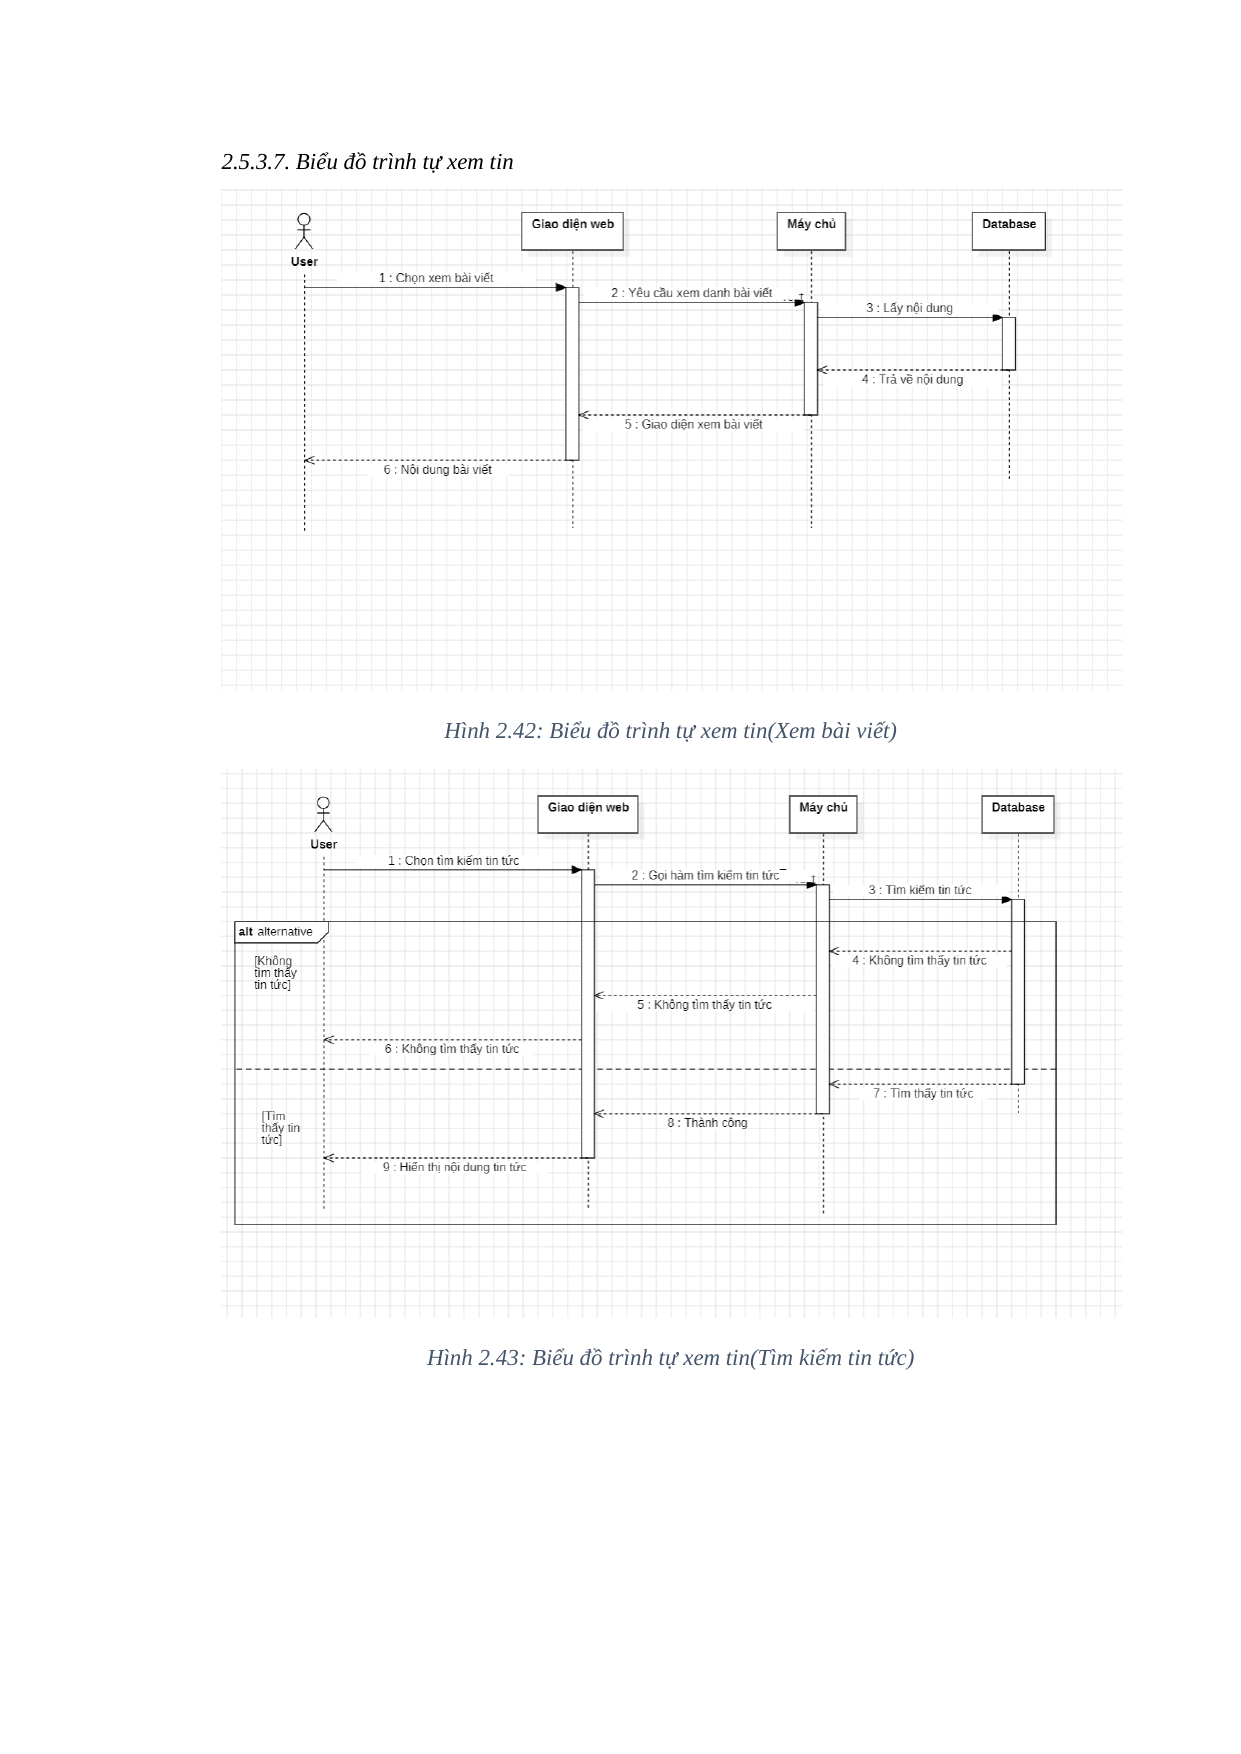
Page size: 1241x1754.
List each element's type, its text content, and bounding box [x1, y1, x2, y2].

picture [221, 769, 1123, 1318]
picture [221, 188, 1123, 691]
text Hình 2.42: Biểu đồ trình tự xem tin(Xem bài viết) [221, 717, 1122, 744]
text Hình 2.43: Biểu đồ trình tự xem tin(Tìm kiếm tin tức) [221, 1344, 1122, 1371]
subtitle 2.5.3.7. Biểu đồ trình tự xem tin [221, 148, 1122, 174]
